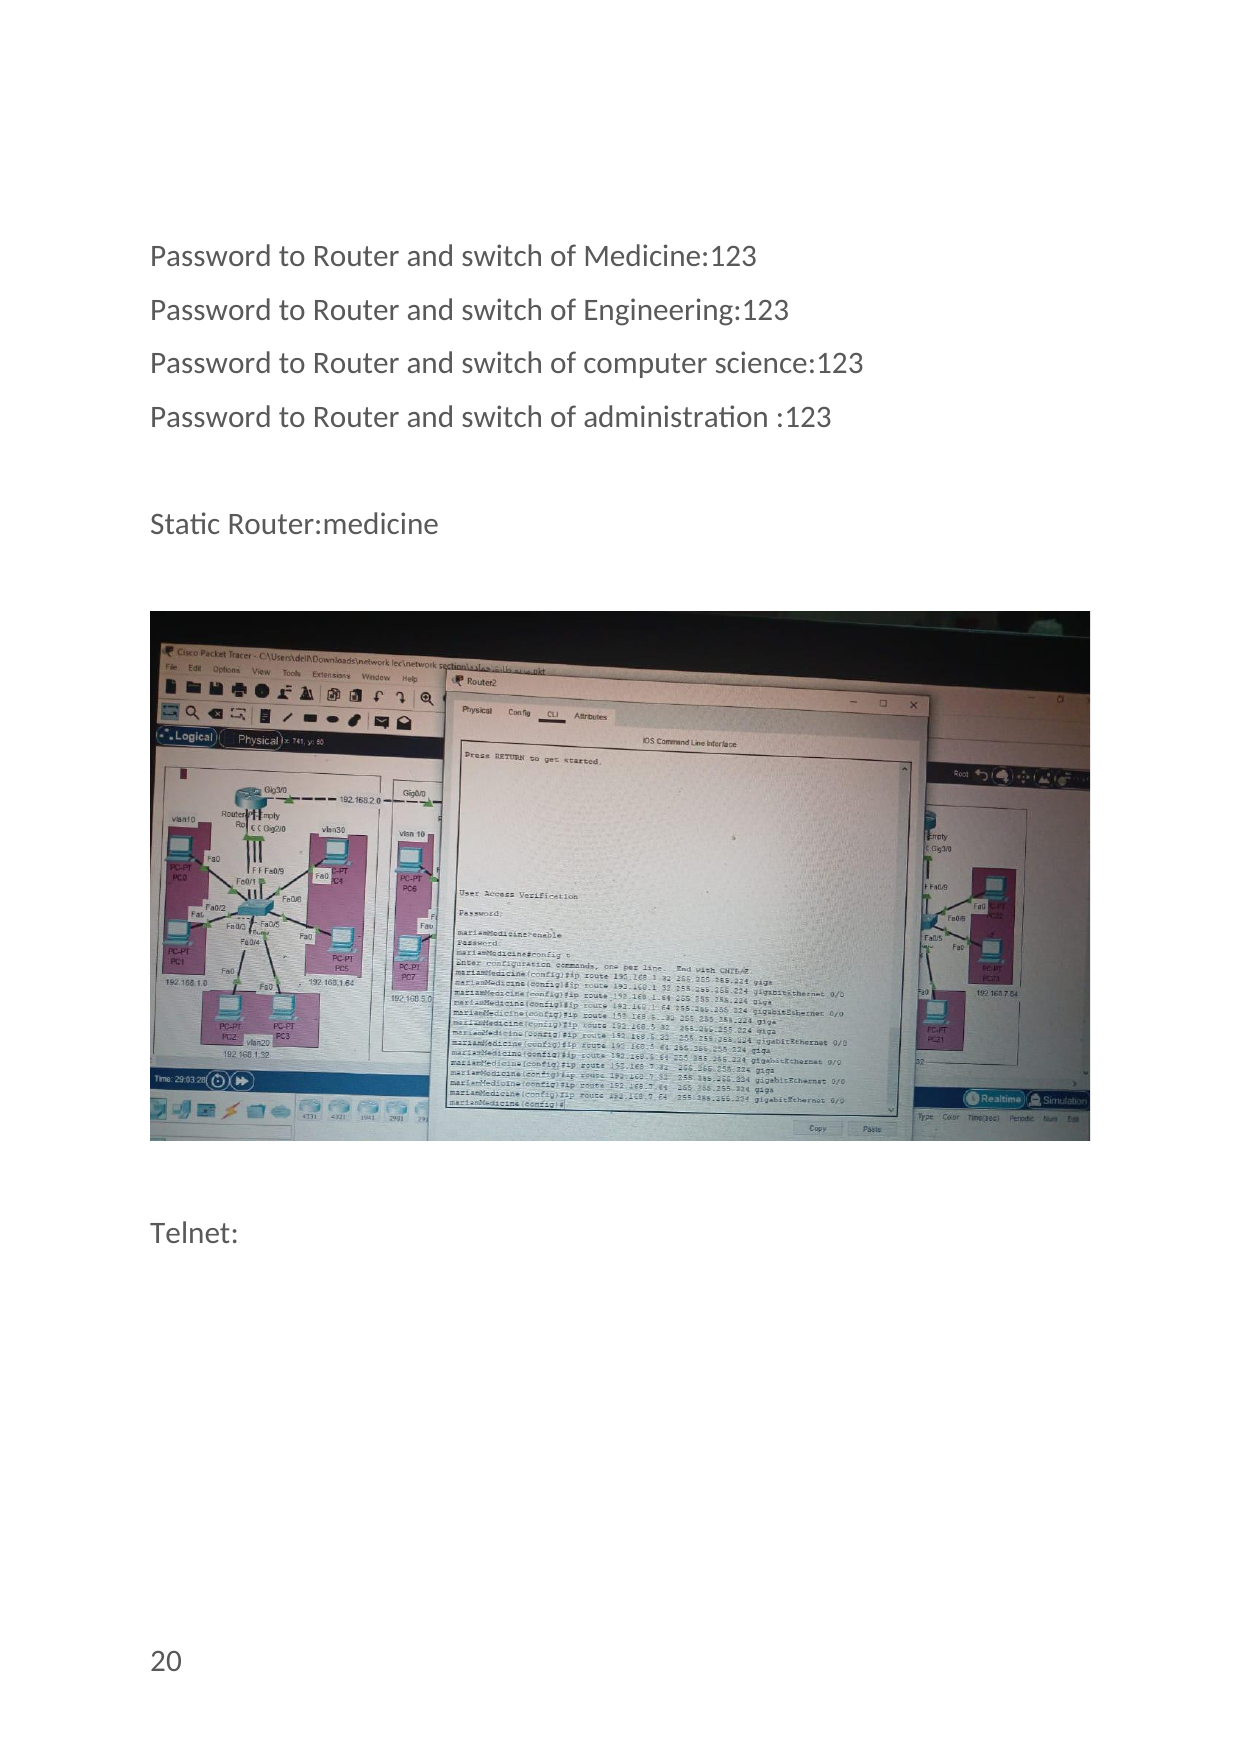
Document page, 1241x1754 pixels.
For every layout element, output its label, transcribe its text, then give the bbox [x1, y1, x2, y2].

text Password to Router and switch of computer science:123 [150, 343, 1090, 381]
text Password to Router and switch of Engineering:123 [150, 289, 1090, 328]
text Password to Router and switch of administration :123 [150, 397, 1090, 435]
text Telnet: [150, 1213, 1090, 1251]
picture [150, 611, 1091, 1141]
text Password to Router and switch of Medicine:123 [150, 236, 1090, 274]
text Static Router:medicine [150, 504, 1090, 542]
